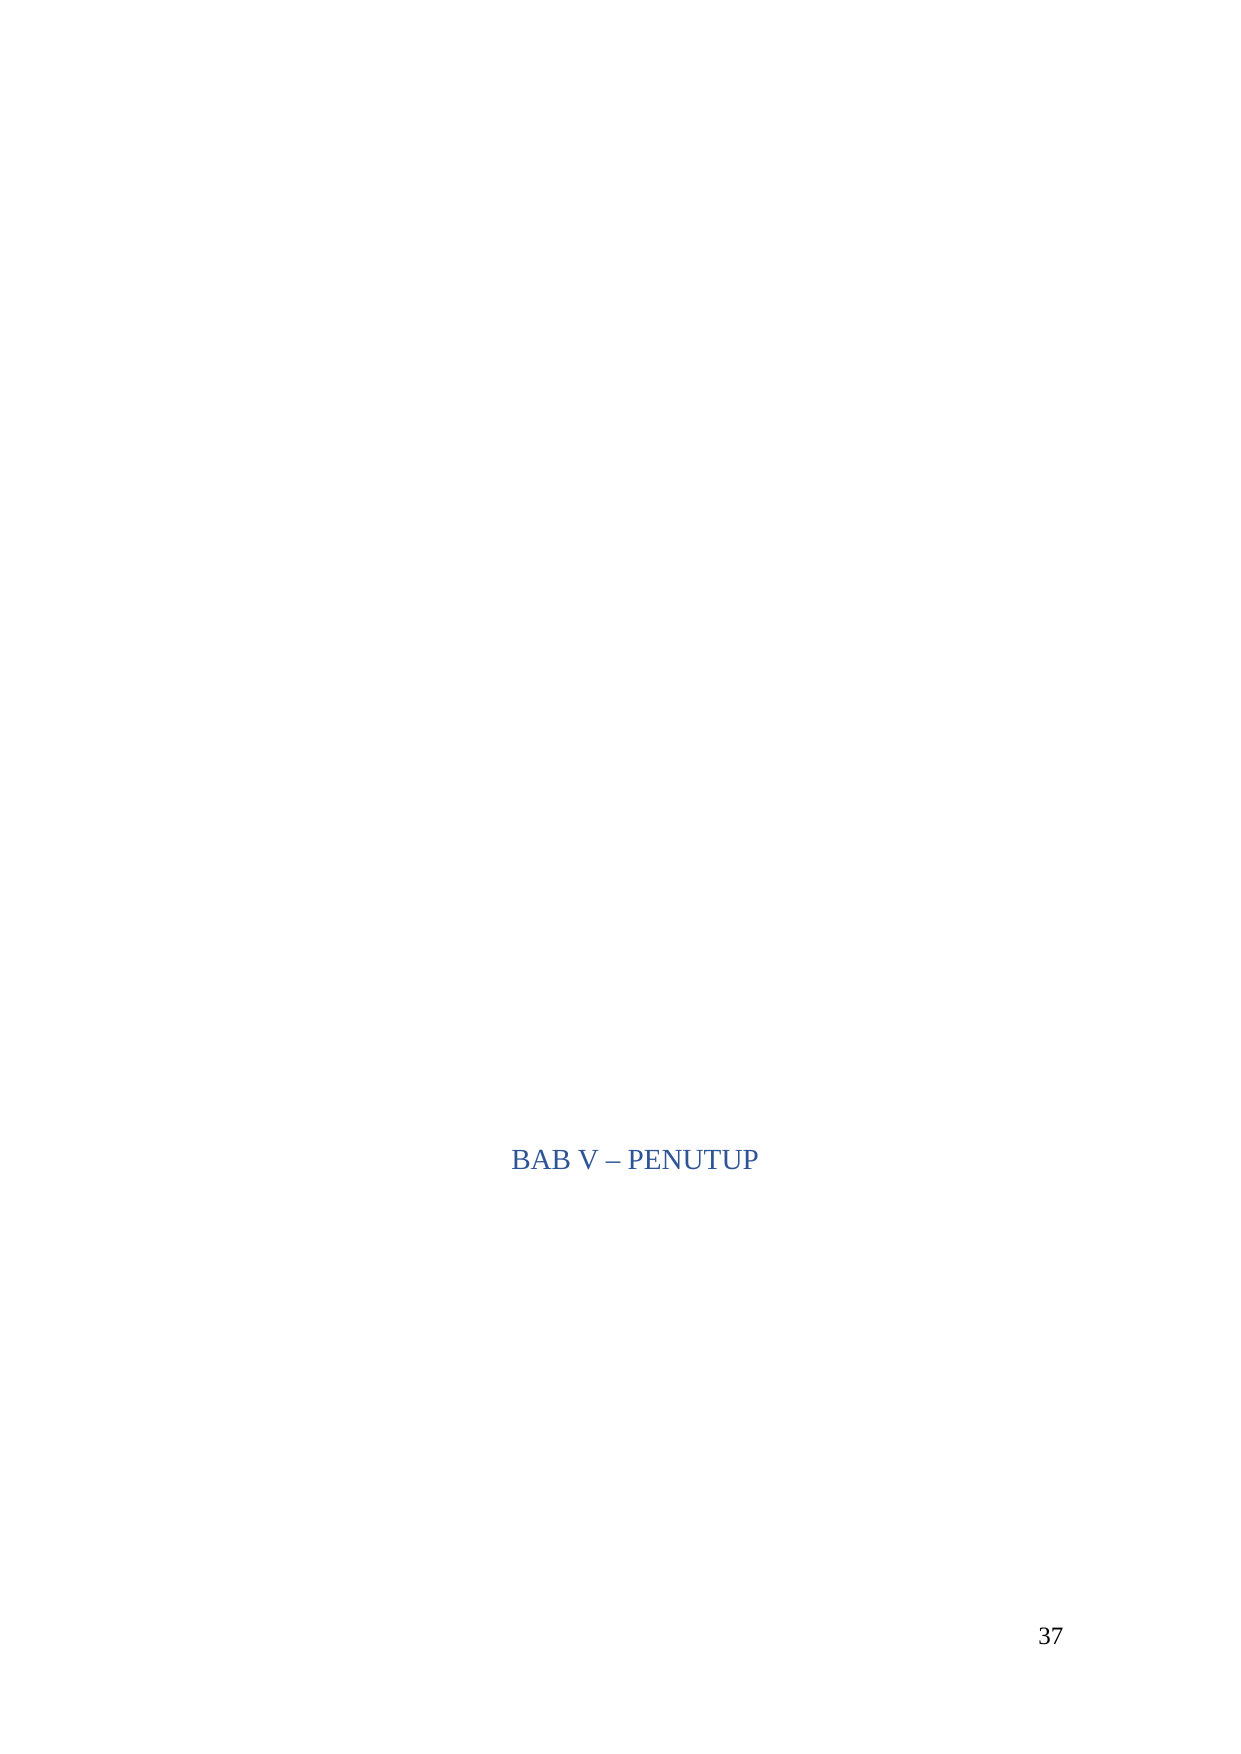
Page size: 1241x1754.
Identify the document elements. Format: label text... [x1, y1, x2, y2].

subtitle BAB V – PENUTUP [207, 1142, 1063, 1176]
